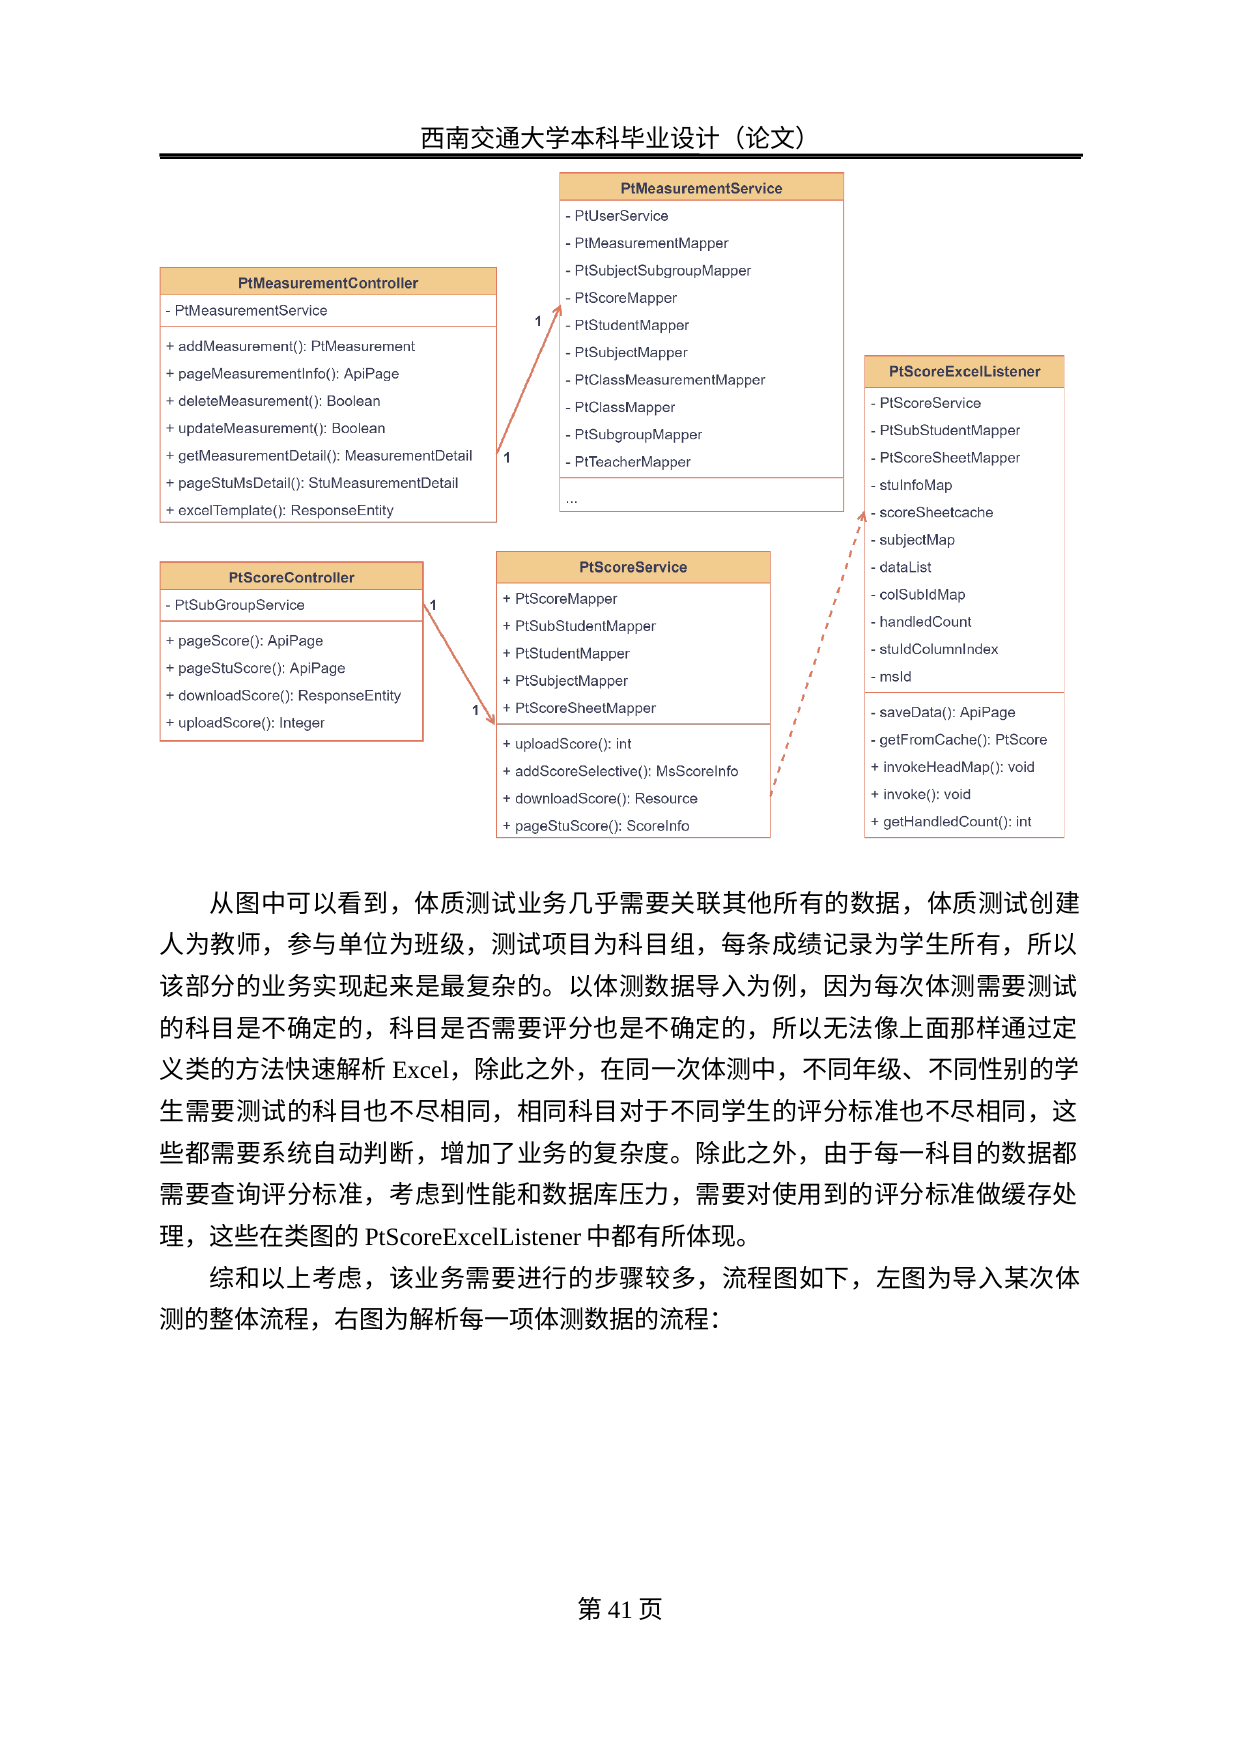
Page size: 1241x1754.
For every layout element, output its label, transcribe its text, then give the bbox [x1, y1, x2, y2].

picture [159, 172, 1065, 841]
text 从图中可以看到，体质测试业务几乎需要关联其他所有的数据，体质测试创建人为教师，参与单位为班级，测试项目为科目组，每条成绩记录为学生所有，所以该部分的业务实现起来是最复杂的。以体测数据导入为例，因为每次体测需要测试的科目是不确定的，科目是否需要评分也是不确定的，所以无法像上面那样通过定义类的方法快速解析Excel，除此之外，在同一次体测中，不同年级、不同性别的学生需要测试的科目也不尽相同，相同科目对于不同学生的评分标准也不尽相同，这些都需要系统自动判断，增加了业务的复杂度。除此之外，由于每一科目的数据都需要查询评分标准，考虑到性能和数据库压力，需要对使用到的评分标准做缓存处理，这些在类图的PtScoreExcelListener中都有所体现。 [159, 881, 1081, 1256]
text 综和以上考虑，该业务需要进行的步骤较多，流程图如下，左图为导入某次体测的整体流程，右图为解析每一项体测数据的流程： [159, 1256, 1081, 1339]
